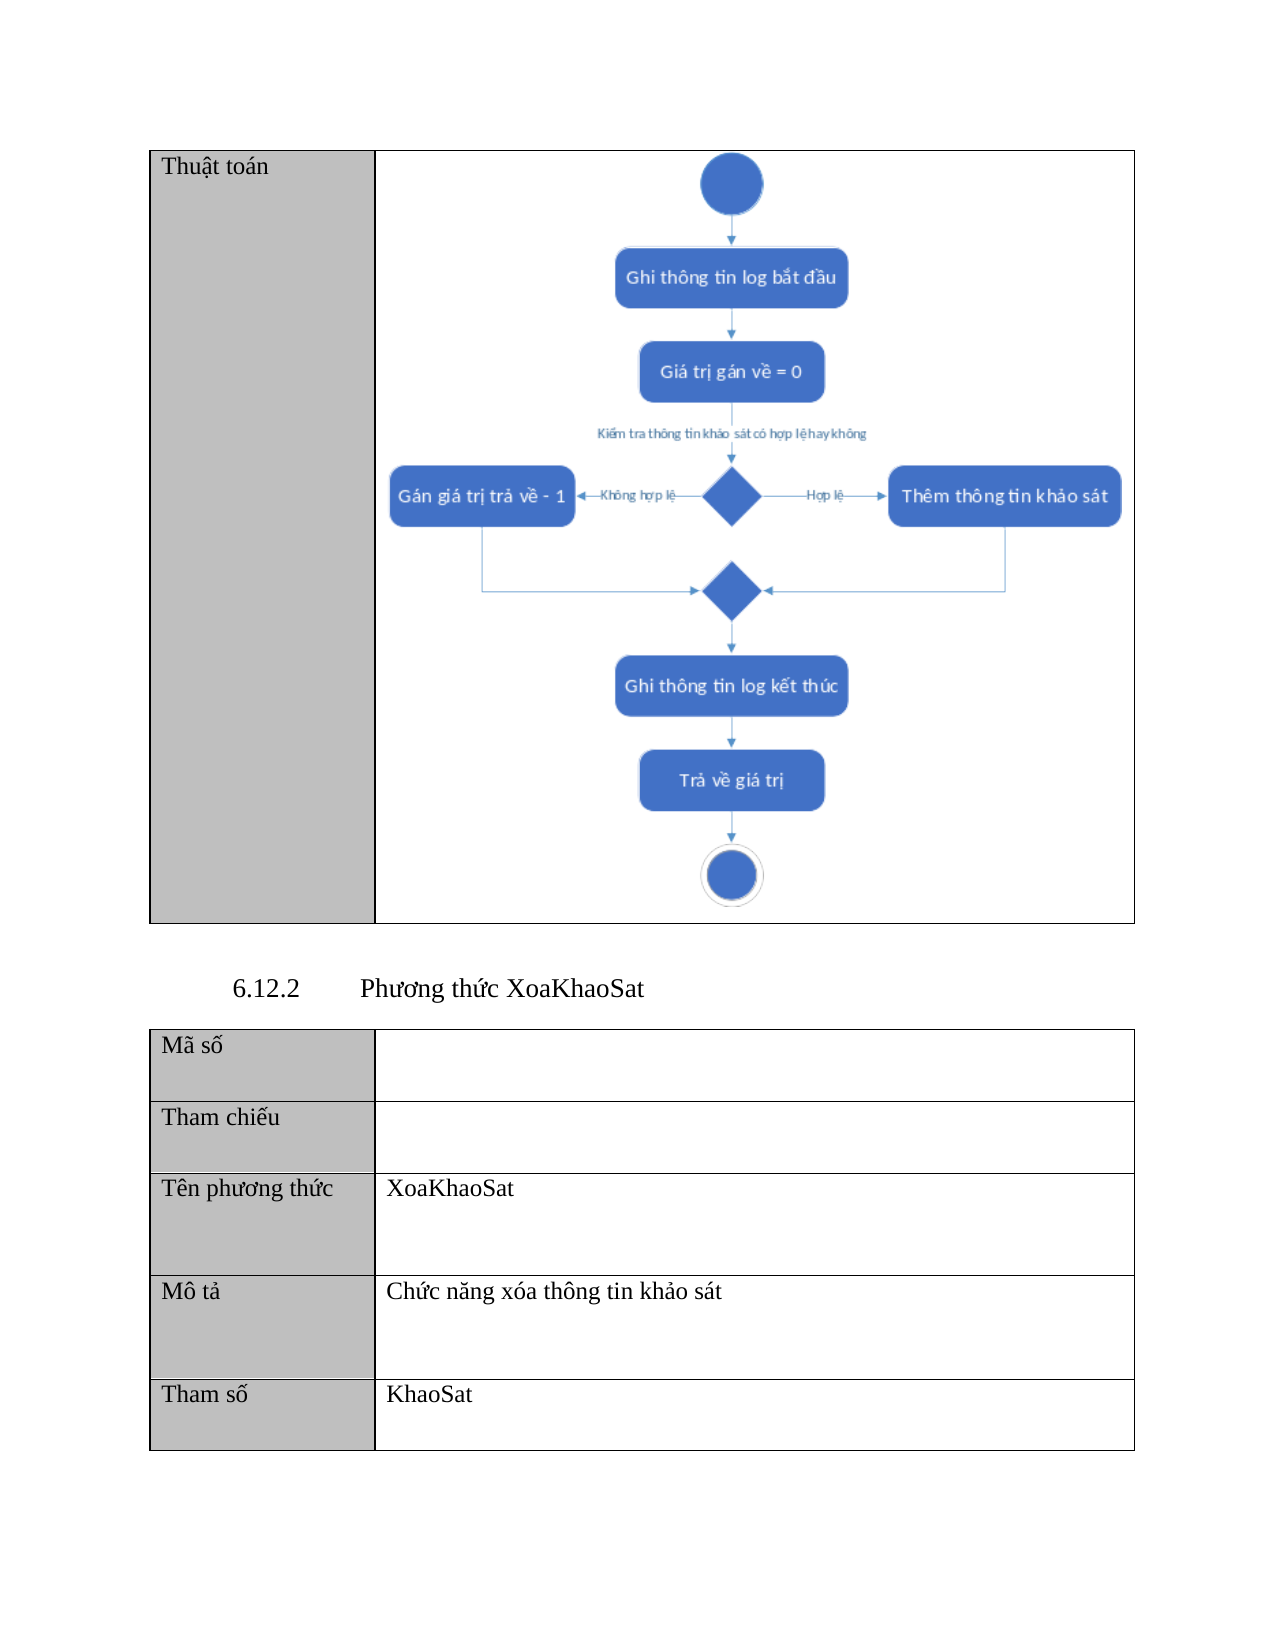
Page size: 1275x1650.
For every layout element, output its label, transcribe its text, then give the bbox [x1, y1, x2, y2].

table_cell Tham số [151, 1380, 374, 1450]
table_header [376, 1030, 1134, 1101]
table_cell Mô tả [151, 1276, 374, 1378]
table_cell Tên phương thức [151, 1174, 374, 1275]
table_cell Tham chiếu [151, 1102, 374, 1172]
table_cell [376, 151, 1134, 923]
table_cell XoaKhaoSat [376, 1174, 1134, 1275]
table_cell KhaoSat [376, 1380, 1134, 1450]
table_cell [376, 1102, 1134, 1172]
list Phương thức XoaKhaoSat [300, 972, 1125, 1003]
table_cell Thuật toán [151, 151, 374, 923]
table_cell Chức năng xóa thông tin khảo sát [376, 1276, 1134, 1378]
table_header Mã số [151, 1030, 374, 1101]
